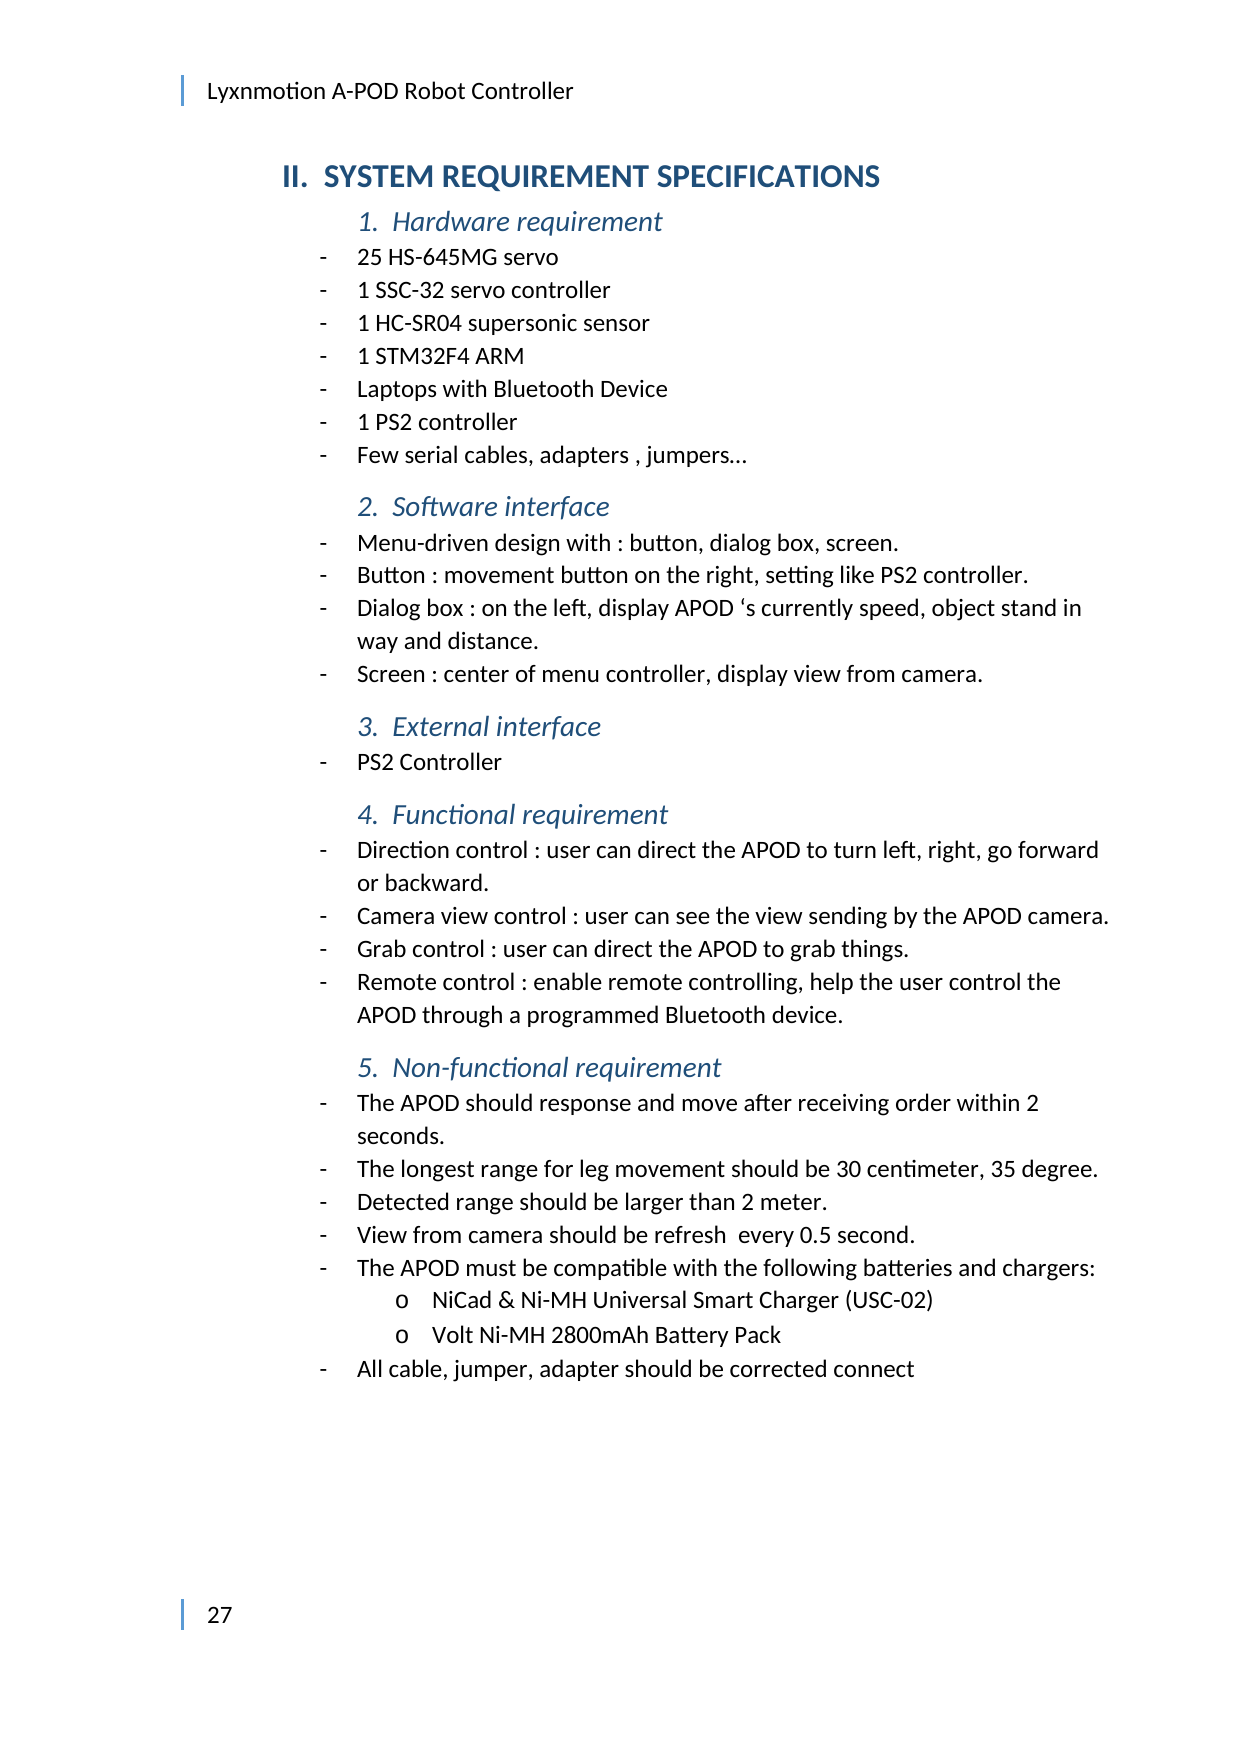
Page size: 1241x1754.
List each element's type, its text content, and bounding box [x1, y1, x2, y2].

list Screen : center of menu controller, display view from camera. [319, 658, 1122, 689]
list Volt Ni-MH 2800mAh Battery Pack [394, 1319, 1122, 1351]
list 1 PS2 controller [319, 406, 1122, 436]
subtitle SYSTEM REQUIREMENT SPECIFICATIONS [282, 155, 1122, 195]
subtitle Functional requirement [357, 796, 1122, 832]
list The APOD should response and move after receiving order within 2 seconds. [319, 1087, 1122, 1151]
list Menu-driven design with : button, dialog box, screen. [319, 527, 1122, 557]
list Few serial cables, adapters , jumpers… [319, 439, 1122, 469]
list 25 HS-645MG servo [319, 241, 1122, 272]
list View from camera should be refresh every 0.5 second. [319, 1219, 1122, 1249]
subtitle Non-functional requirement [357, 1049, 1122, 1084]
list All cable, jumper, adapter should be corrected connect [319, 1353, 1122, 1384]
list Grab control : user can direct the APOD to grab things. [319, 933, 1122, 964]
list Detected range should be larger than 2 meter. [319, 1186, 1122, 1216]
list Remote control : enable remote controlling, help the user control the APOD through a programmed Bluetooth device. [319, 966, 1122, 1029]
list Camera view control : user can see the view sending by the APOD camera. [319, 900, 1122, 931]
list 1 STM32F4 ARM [319, 340, 1122, 371]
list NiCad & Ni-MH Universal Smart Charger (USC-02) [394, 1284, 1122, 1316]
subtitle Hardware requirement [357, 203, 1122, 238]
list Laptops with Bluetooth Device [319, 373, 1122, 403]
list 1 SSC-32 servo controller [319, 274, 1122, 305]
subtitle Software interface [357, 488, 1122, 524]
subtitle External interface [357, 708, 1122, 744]
list PS2 Controller [319, 746, 1122, 777]
list 1 HC-SR04 supersonic sensor [319, 307, 1122, 338]
list Dialog box : on the left, display APOD ‘s currently speed, object stand in way and distance. [319, 593, 1122, 656]
list The longest range for leg movement should be 30 centimeter, 35 degree. [319, 1153, 1122, 1183]
list Button : movement button on the right, setting like PS2 controller. [319, 560, 1122, 590]
list The APOD must be compatible with the following batteries and chargers: [319, 1252, 1122, 1282]
list Direction control : user can direct the APOD to turn left, right, go forward or backward. [319, 834, 1122, 898]
